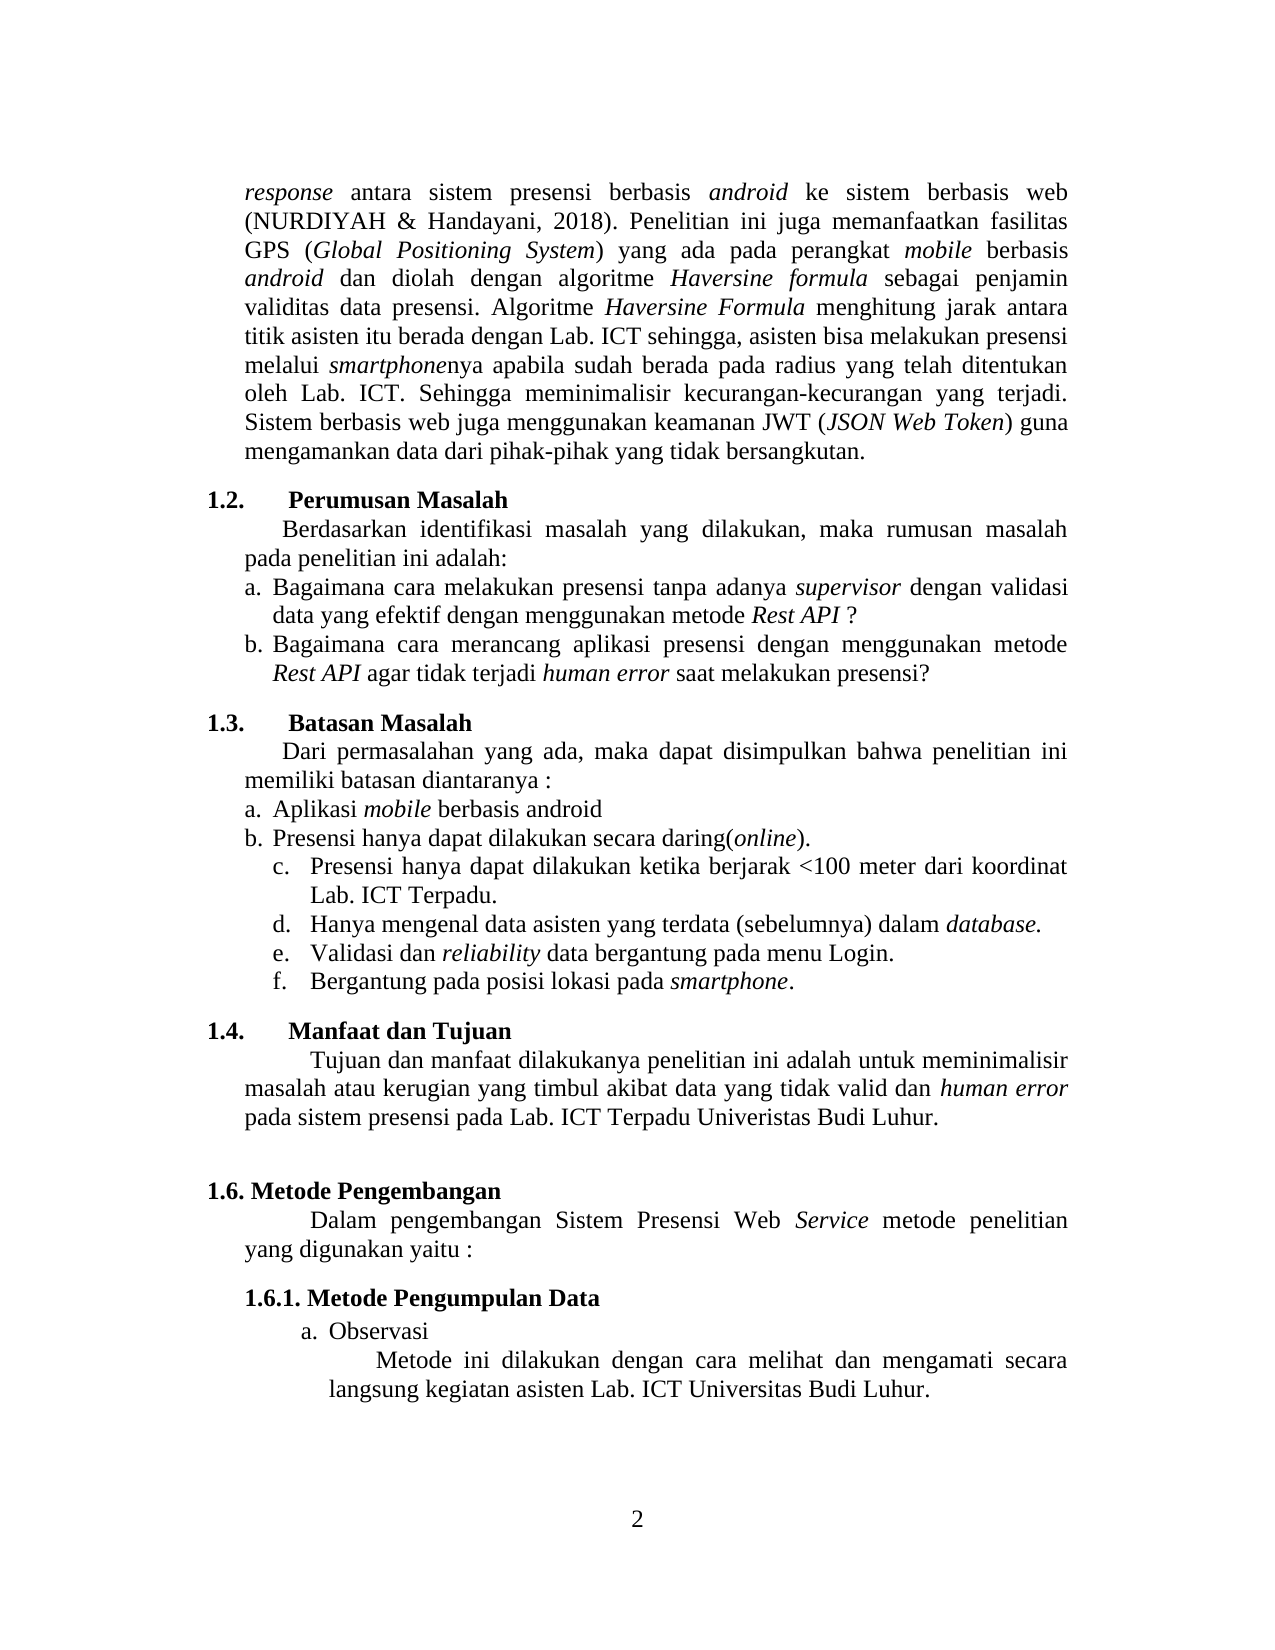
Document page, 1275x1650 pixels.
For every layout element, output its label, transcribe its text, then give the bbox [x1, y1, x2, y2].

list Bergantung pada posisi lokasi pada smartphone. [272, 966, 1068, 995]
list Aplikasi mobile berbasis android [244, 794, 1068, 823]
list Presensi hanya dapat dilakukan ketika berjarak <100 meter dari koordinat Lab. ICT Terpadu. [272, 851, 1068, 909]
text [244, 177, 1068, 465]
list Metode ini dilakukan dengan cara melihat dan mengamati secara langsung kegiatan asisten Lab. ICT Universitas Budi Luhur. [301, 1345, 1068, 1403]
subtitle Manfaat dan Tujuan [207, 1016, 1068, 1045]
subtitle Batasan Masalah [207, 708, 1068, 736]
text Berdasarkan identifikasi masalah yang dilakukan, maka rumusan masalah pada penelitian ini adalah: [244, 514, 1068, 572]
subtitle 1.6.1. Metode Pengumpulan Data [244, 1283, 1068, 1312]
list Dalam pengembangan Sistem Presensi Web Service metode penelitian yang digunakan yaitu : [244, 1205, 1068, 1263]
text Dari permasalahan yang ada, maka dapat disimpulkan bahwa penelitian ini memiliki batasan diantaranya : [244, 736, 1068, 794]
list Bagaimana cara merancang aplikasi presensi dengan menggunakan metode Rest API agar tidak terjadi human error saat melakukan presensi? [244, 629, 1068, 687]
list Bagaimana cara melakukan presensi tanpa adanya supervisor dengan validasi data yang efektif dengan menggunakan metode Rest API ? [244, 572, 1068, 629]
list Hanya mengenal data asisten yang terdata (sebelumnya) dalam database. [272, 909, 1068, 938]
subtitle 1.6. Metode Pengembangan [207, 1176, 1068, 1205]
list Tujuan dan manfaat dilakukanya penelitian ini adalah untuk meminimalisir masalah atau kerugian yang timbul akibat data yang tidak valid dan human error pada sistem presensi pada Lab. ICT Terpadu Univeristas Budi Luhur. [244, 1045, 1068, 1131]
subtitle Perumusan Masalah [207, 486, 1068, 514]
list Presensi hanya dapat dilakukan secara daring(online). [244, 823, 1068, 851]
list Observasi [244, 1316, 1068, 1345]
list Validasi dan reliability data bergantung pada menu Login. [272, 938, 1068, 966]
